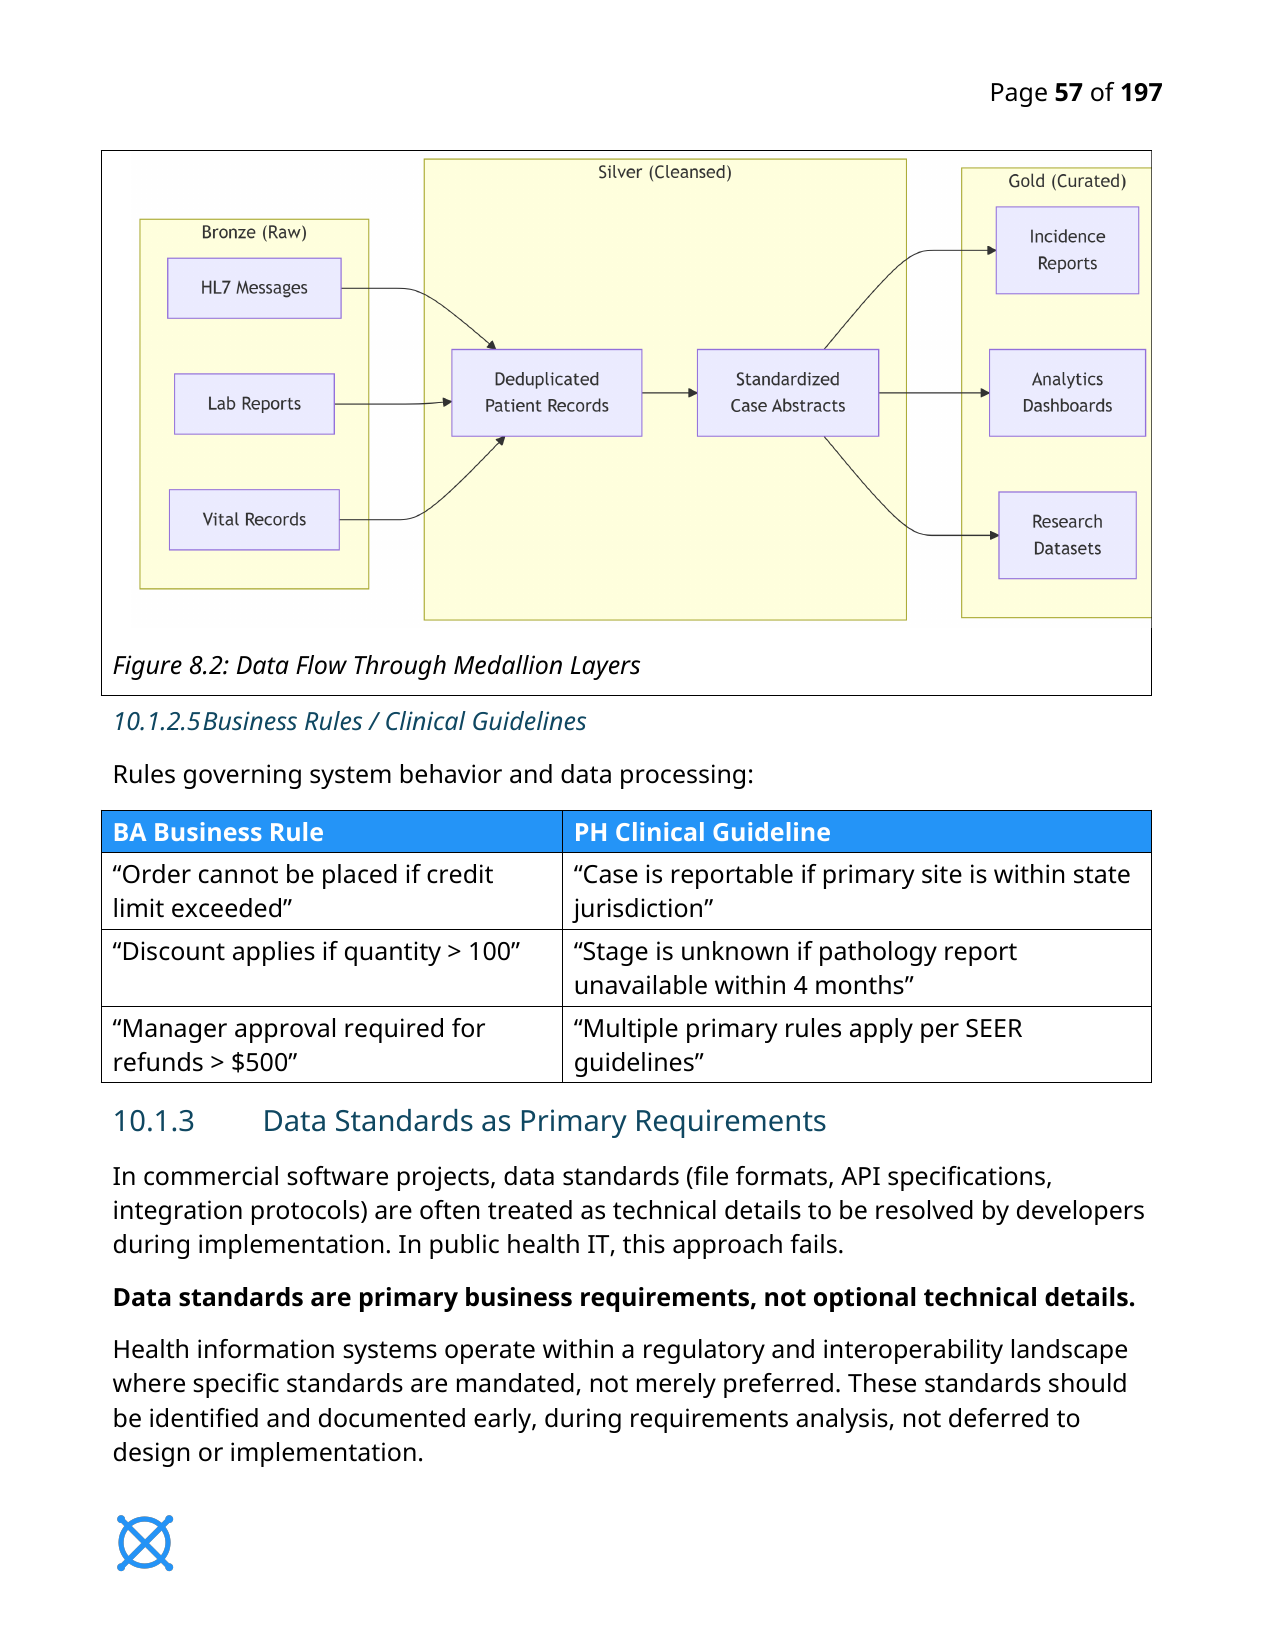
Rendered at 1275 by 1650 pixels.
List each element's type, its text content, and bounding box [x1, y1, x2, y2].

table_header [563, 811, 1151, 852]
subtitle Business Rules / Clinical Guidelines [112, 704, 1162, 738]
text In commercial software projects, data standards (file formats, API specifications, integration protocols) are often treated as technical details to be resolved by developers during implementation. In public health IT, this approach fails. [112, 1158, 1162, 1261]
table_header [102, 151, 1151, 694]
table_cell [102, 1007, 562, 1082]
text Health information systems operate within a regulatory and interoperability landscape where specific standards are mandated, not merely preferred. These standards should be identified and documented early, during requirements analysis, not deferred to design or implementation. [112, 1332, 1162, 1468]
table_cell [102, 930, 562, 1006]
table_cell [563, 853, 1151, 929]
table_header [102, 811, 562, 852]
text Data standards are primary business requirements, not optional technical details. [112, 1279, 1162, 1313]
picture [112, 1511, 177, 1575]
picture [131, 151, 1152, 628]
text Rules governing system behavior and data processing: [112, 757, 1162, 791]
subtitle Data Standards as Primary Requirements [112, 1100, 1162, 1139]
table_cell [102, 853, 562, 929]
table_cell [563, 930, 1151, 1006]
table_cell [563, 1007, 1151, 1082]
